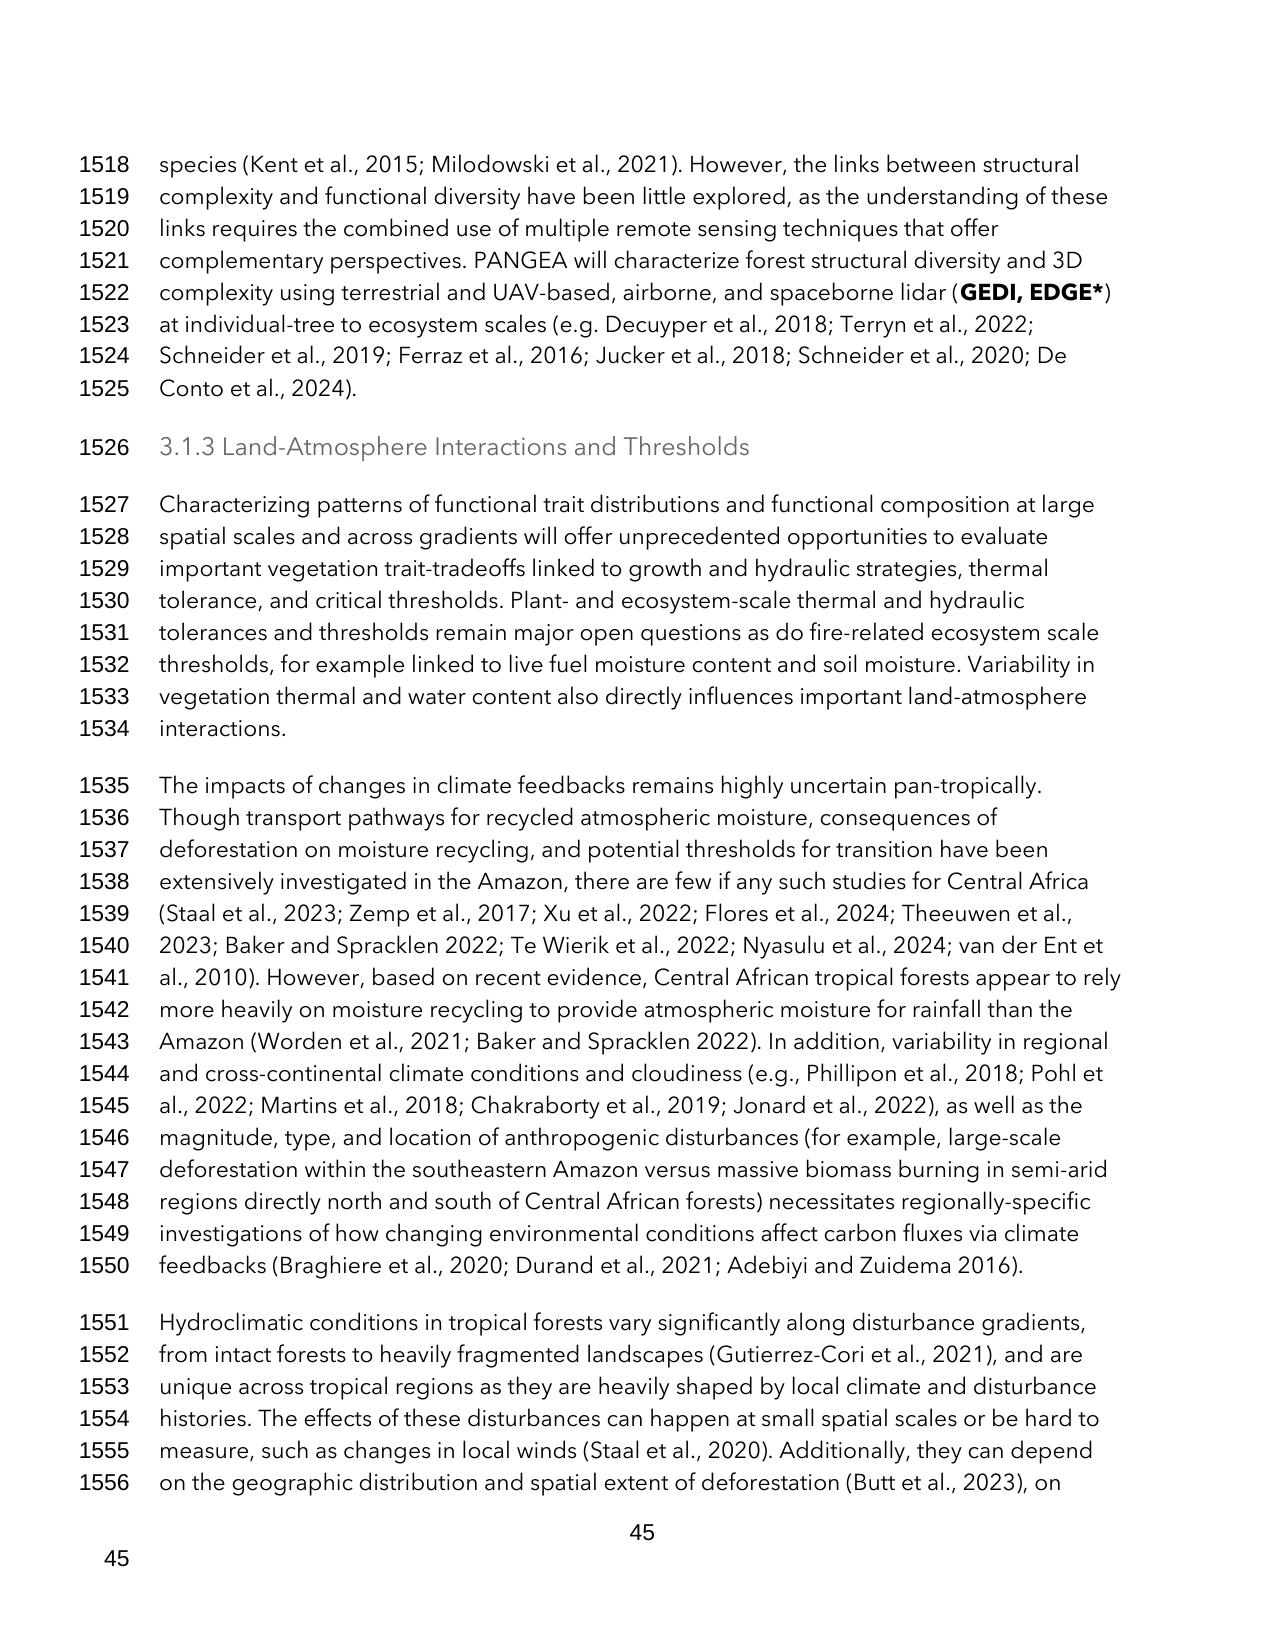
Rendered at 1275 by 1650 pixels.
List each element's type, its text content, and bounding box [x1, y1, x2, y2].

subtitle 3.1.3 Land-Atmosphere Interactions and Thresholds [159, 431, 1125, 461]
text Characterizing patterns of functional trait distributions and functional composition at large spatial scales and across gradients will offer unprecedented opportunities to evaluate important vegetation trait-tradeoffs linked to growth and hydraulic strategies, thermal tolerance, and critical thresholds. Plant- and ecosystem-scale thermal and hydraulic tolerances and thresholds remain major open questions as do fire-related ecosystem scale thresholds, for example linked to live fuel moisture content and soil moisture. Variability in vegetation thermal and water content also directly influences important land-atmosphere interactions. [159, 491, 1125, 742]
text The impacts of changes in climate feedbacks remains highly uncertain pan-tropically. Though transport pathways for recycled atmospheric moisture, consequences of deforestation on moisture recycling, and potential thresholds for transition have been extensively investigated in the Amazon, there are few if any such studies for Central Africa (Staal et al., 2023; Zemp et al., 2017; Xu et al., 2022; Flores et al., 2024; Theeuwen et al., 2023; Baker and Spracklen 2022; Te Wierik et al., 2022; Nyasulu et al., 2024; van der Ent et al., 2010). However, based on recent evidence, Central African tropical forests appear to rely more heavily on moisture recycling to provide atmospheric moisture for rainfall than the Amazon (Worden et al., 2021; Baker and Spracklen 2022). In addition, variability in regional and cross-continental climate conditions and cloudiness (e.g., Phillipon et al., 2018; Pohl et al., 2022; Martins et al., 2018; Chakraborty et al., 2019; Jonard et al., 2022), as well as the magnitude, type, and location of anthropogenic disturbances (for example, large-scale deforestation within the southeastern Amazon versus massive biomass burning in semi-arid regions directly north and south of Central African forests) necessitates regionally-specific investigations of how changing environmental conditions affect carbon fluxes via climate feedbacks (Braghiere et al., 2020; Durand et al., 2021; Adebiyi and Zuidema 2016). [159, 771, 1125, 1279]
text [159, 150, 1125, 402]
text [159, 1308, 1125, 1496]
